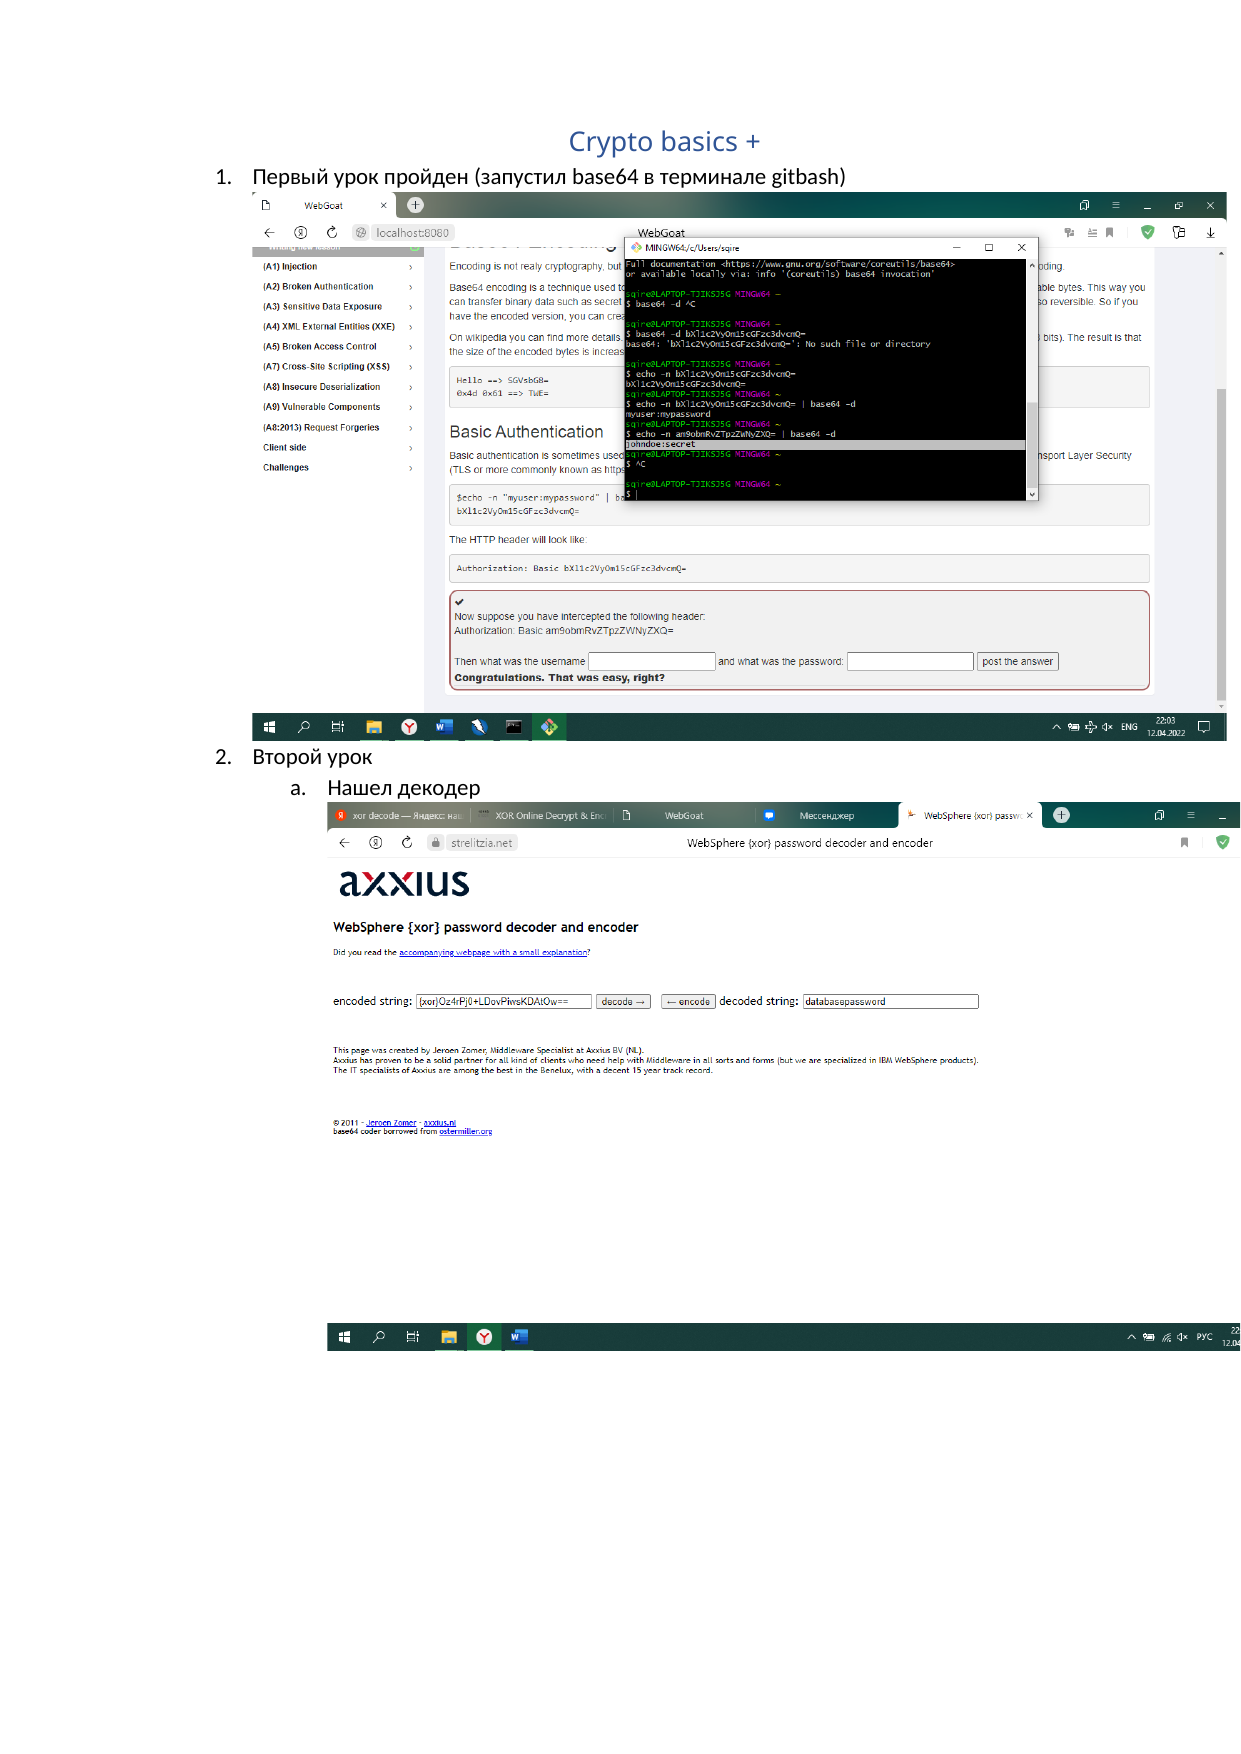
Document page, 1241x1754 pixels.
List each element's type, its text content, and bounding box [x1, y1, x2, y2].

list Второй урок [215, 742, 1152, 770]
picture [327, 802, 1241, 1351]
picture [252, 192, 1227, 741]
subtitle Crypto basics + [177, 122, 1152, 159]
